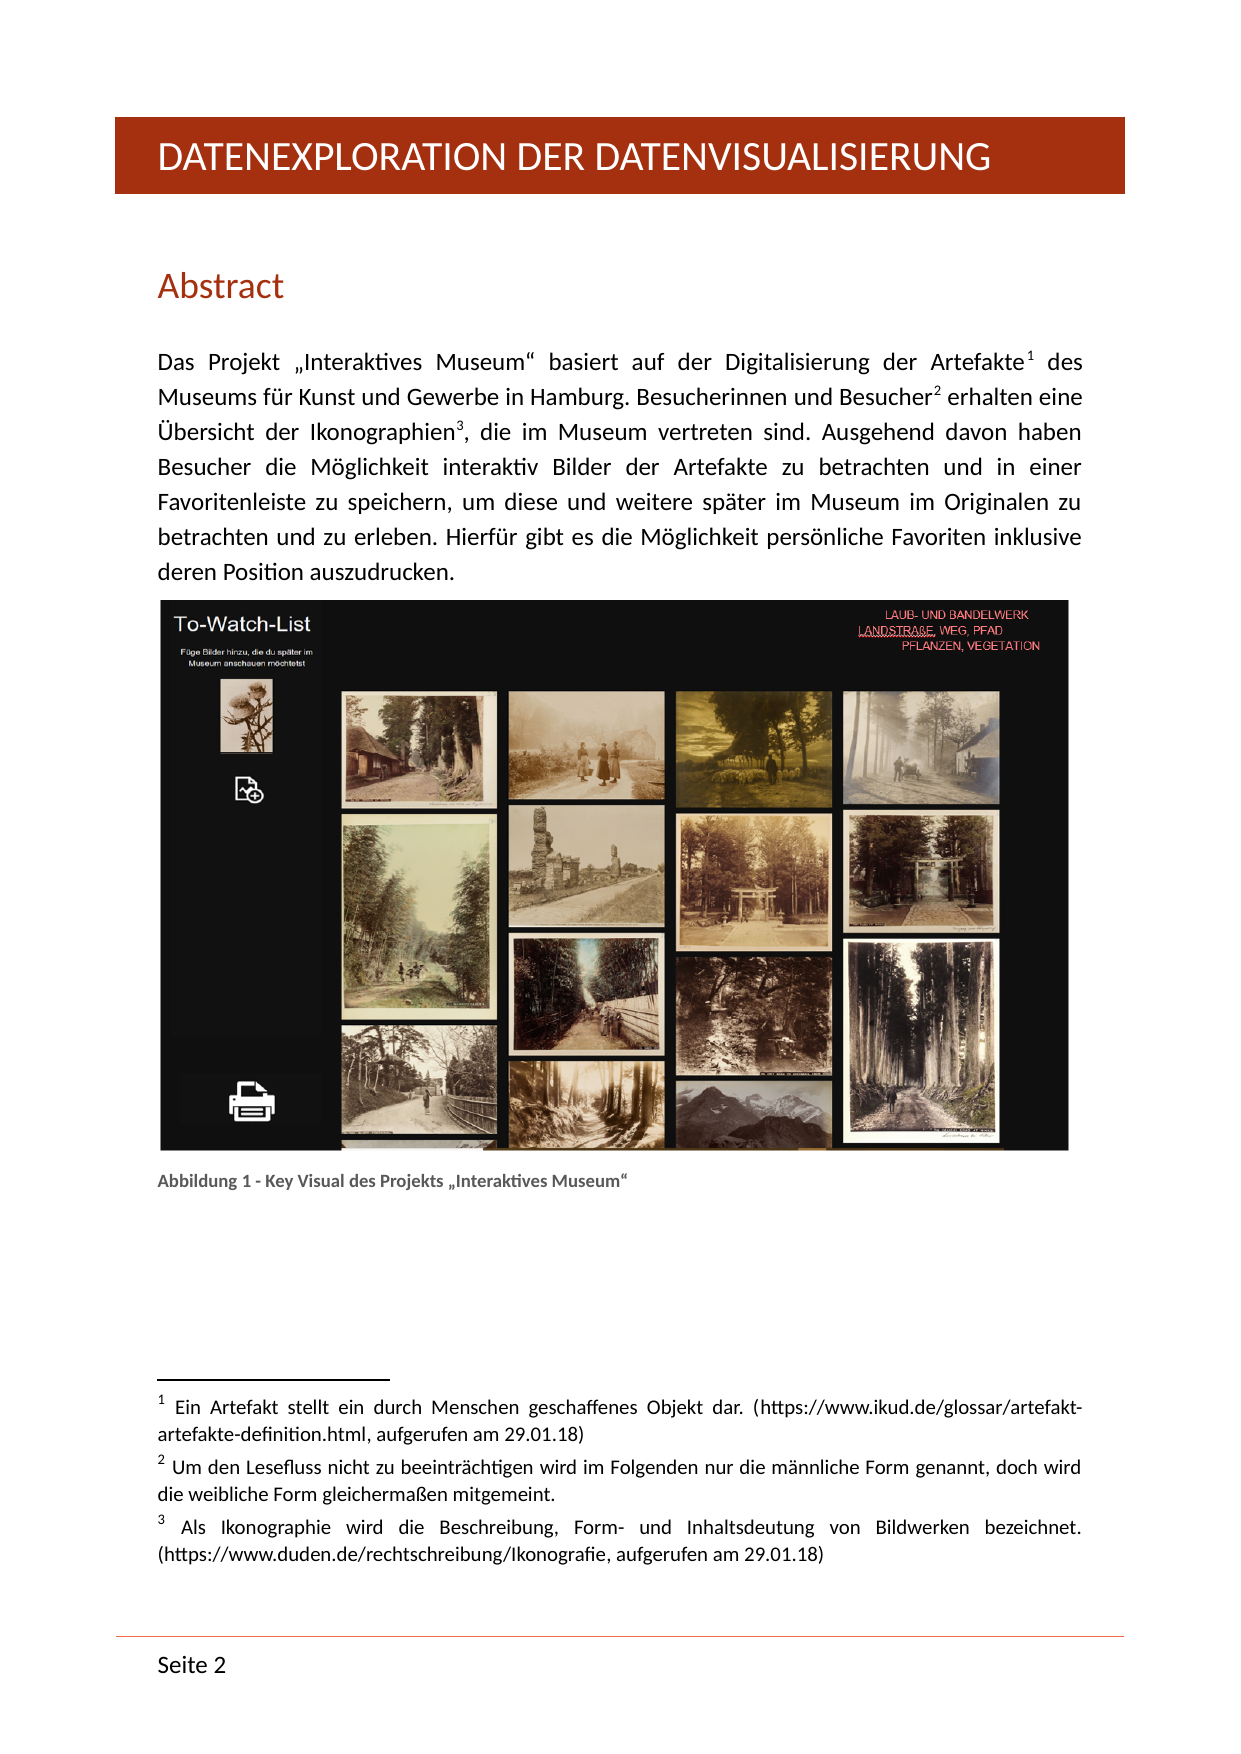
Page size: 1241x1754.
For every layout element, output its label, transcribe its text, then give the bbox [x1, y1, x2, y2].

text Das Projekt „Interaktives Museum“ basiert auf der Digitalisierung der Artefakte des Museums für Kunst und Gewerbe in Hamburg. Besucherinnen und Besucher erhalten eine Übersicht der Ikonographien, die im Museum vertreten sind. Ausgehend davon haben Besucher die Möglichkeit interaktiv Bilder der Artefakte zu betrachten und in einer Favoritenleiste zu speichern, um diese und weitere später im Museum im Originalen zu betrachten und zu erleben. Hierfür gibt es die Möglichkeit persönliche Favoriten inklusive deren Position auszudrucken. [157, 346, 1083, 586]
picture [155, 597, 1072, 1152]
subtitle Abstract [157, 262, 1083, 308]
